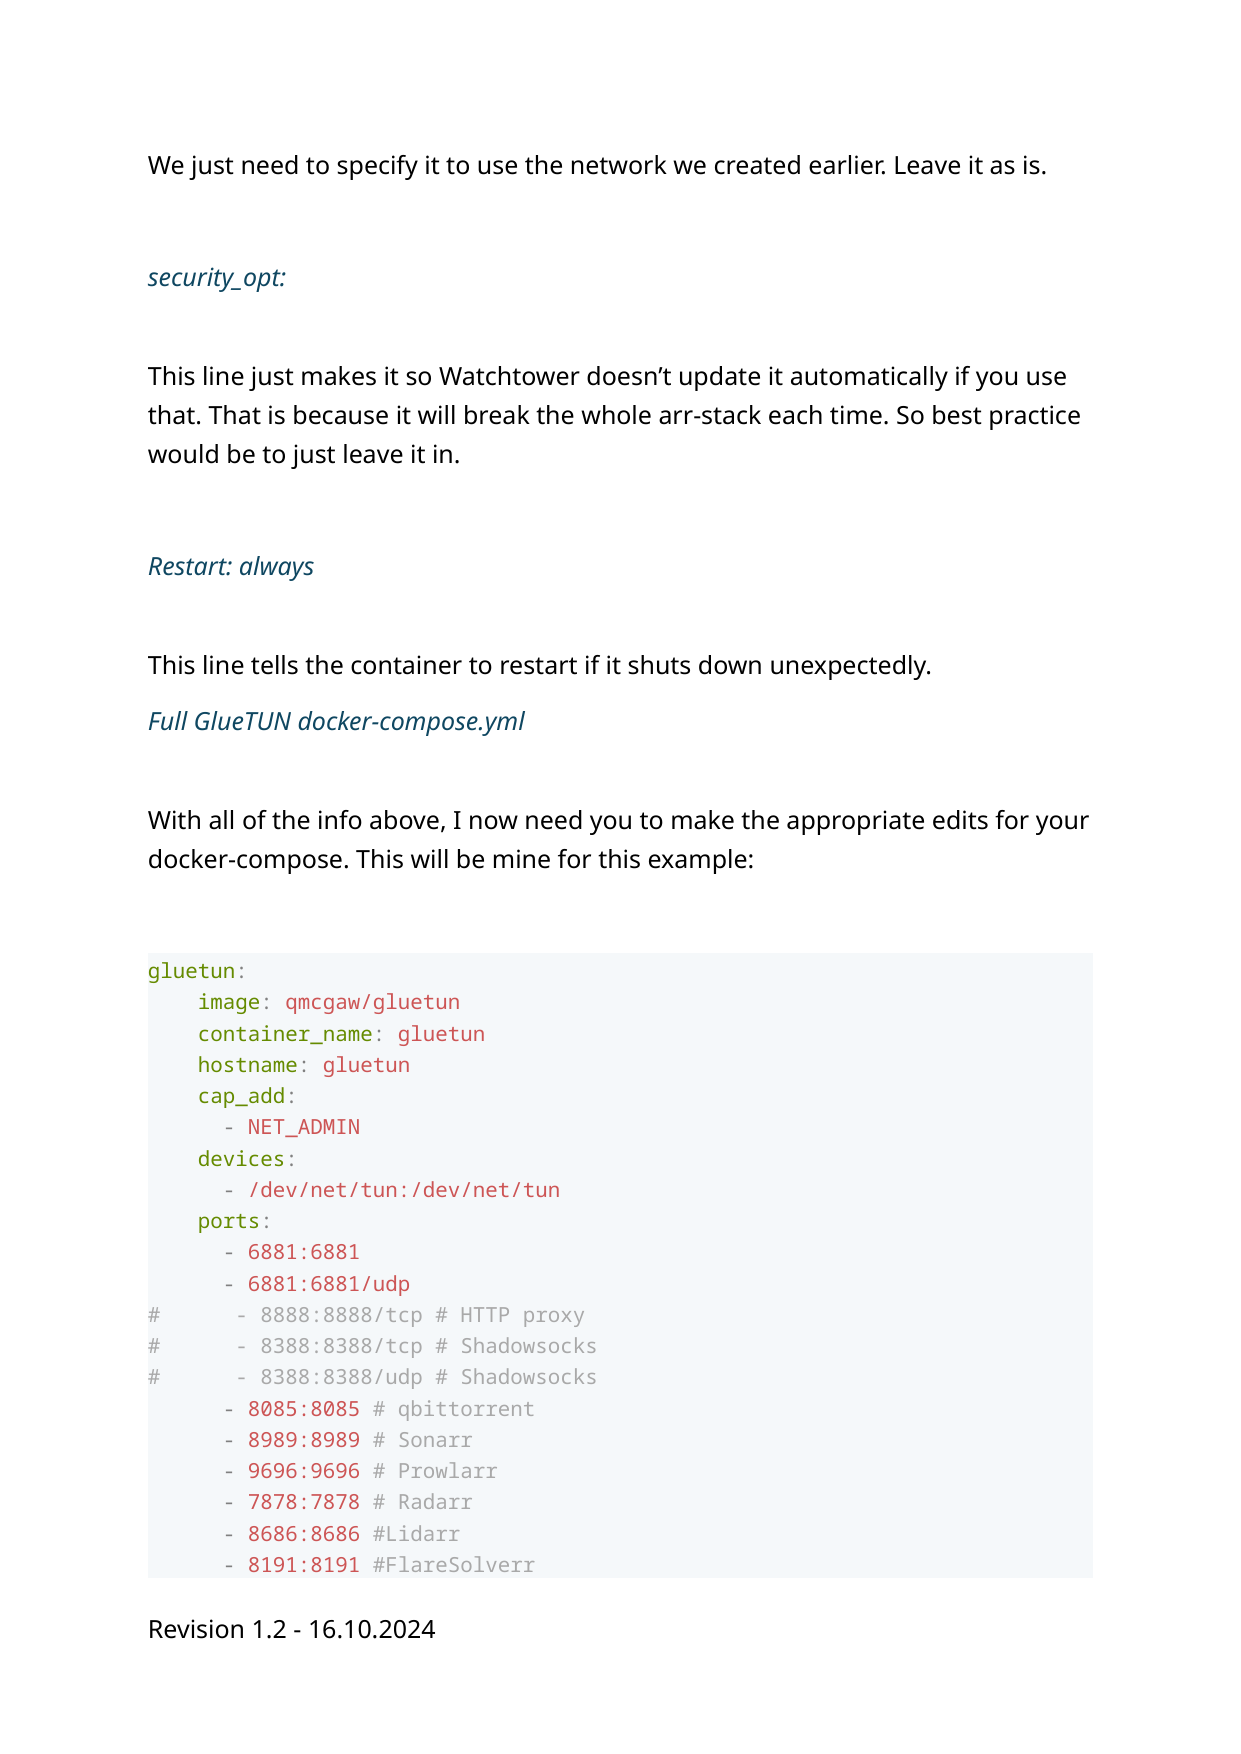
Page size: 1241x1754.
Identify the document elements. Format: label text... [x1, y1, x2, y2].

text devices: [148, 1141, 1093, 1172]
text - 7878:7878 # Radarr [148, 1485, 1093, 1516]
text image: qmcgaw/gluetun [148, 985, 1093, 1016]
text - 8085:8085 # qbittorrent [148, 1391, 1093, 1422]
subtitle security_opt: [148, 259, 1093, 293]
subtitle Full GlueTUN docker-compose.yml [148, 703, 1093, 737]
text # - 8888:8888/tcp # HTTP proxy [148, 1297, 1093, 1328]
subtitle Restart: always [148, 548, 1093, 582]
text # - 8388:8388/udp # Shadowsocks [148, 1360, 1093, 1391]
text We just need to specify it to use the network we created earlier. Leave it as is. [148, 148, 1093, 182]
text This line just makes it so Watchtower doesn’t update it automatically if you use that. That is because it will break the whole arr-stack each time. So best practice would be to just leave it in. [148, 358, 1093, 471]
text - NET_ADMIN [148, 1110, 1093, 1141]
text This line tells the container to restart if it shuts down unexpectedly. [148, 648, 1093, 682]
text With all of the info above, I now need you to make the appropriate edits for your docker-compose. This will be mine for this example: [148, 803, 1093, 876]
text - 8989:8989 # Sonarr [148, 1422, 1093, 1453]
text - 6881:6881 [148, 1235, 1093, 1266]
text - 8191:8191 #FlareSolverr [148, 1547, 1093, 1578]
text # - 8388:8388/tcp # Shadowsocks [148, 1328, 1093, 1360]
text - 8686:8686 #Lidarr [148, 1516, 1093, 1547]
text hostname: gluetun [148, 1047, 1093, 1078]
text - 6881:6881/udp [148, 1266, 1093, 1297]
text - /dev/net/tun:/dev/net/tun [148, 1172, 1093, 1203]
text ports: [148, 1203, 1093, 1235]
text cap_add: [148, 1078, 1093, 1110]
text container_name: gluetun [148, 1016, 1093, 1047]
text gluetun: [148, 953, 1093, 985]
text - 9696:9696 # Prowlarr [148, 1453, 1093, 1485]
